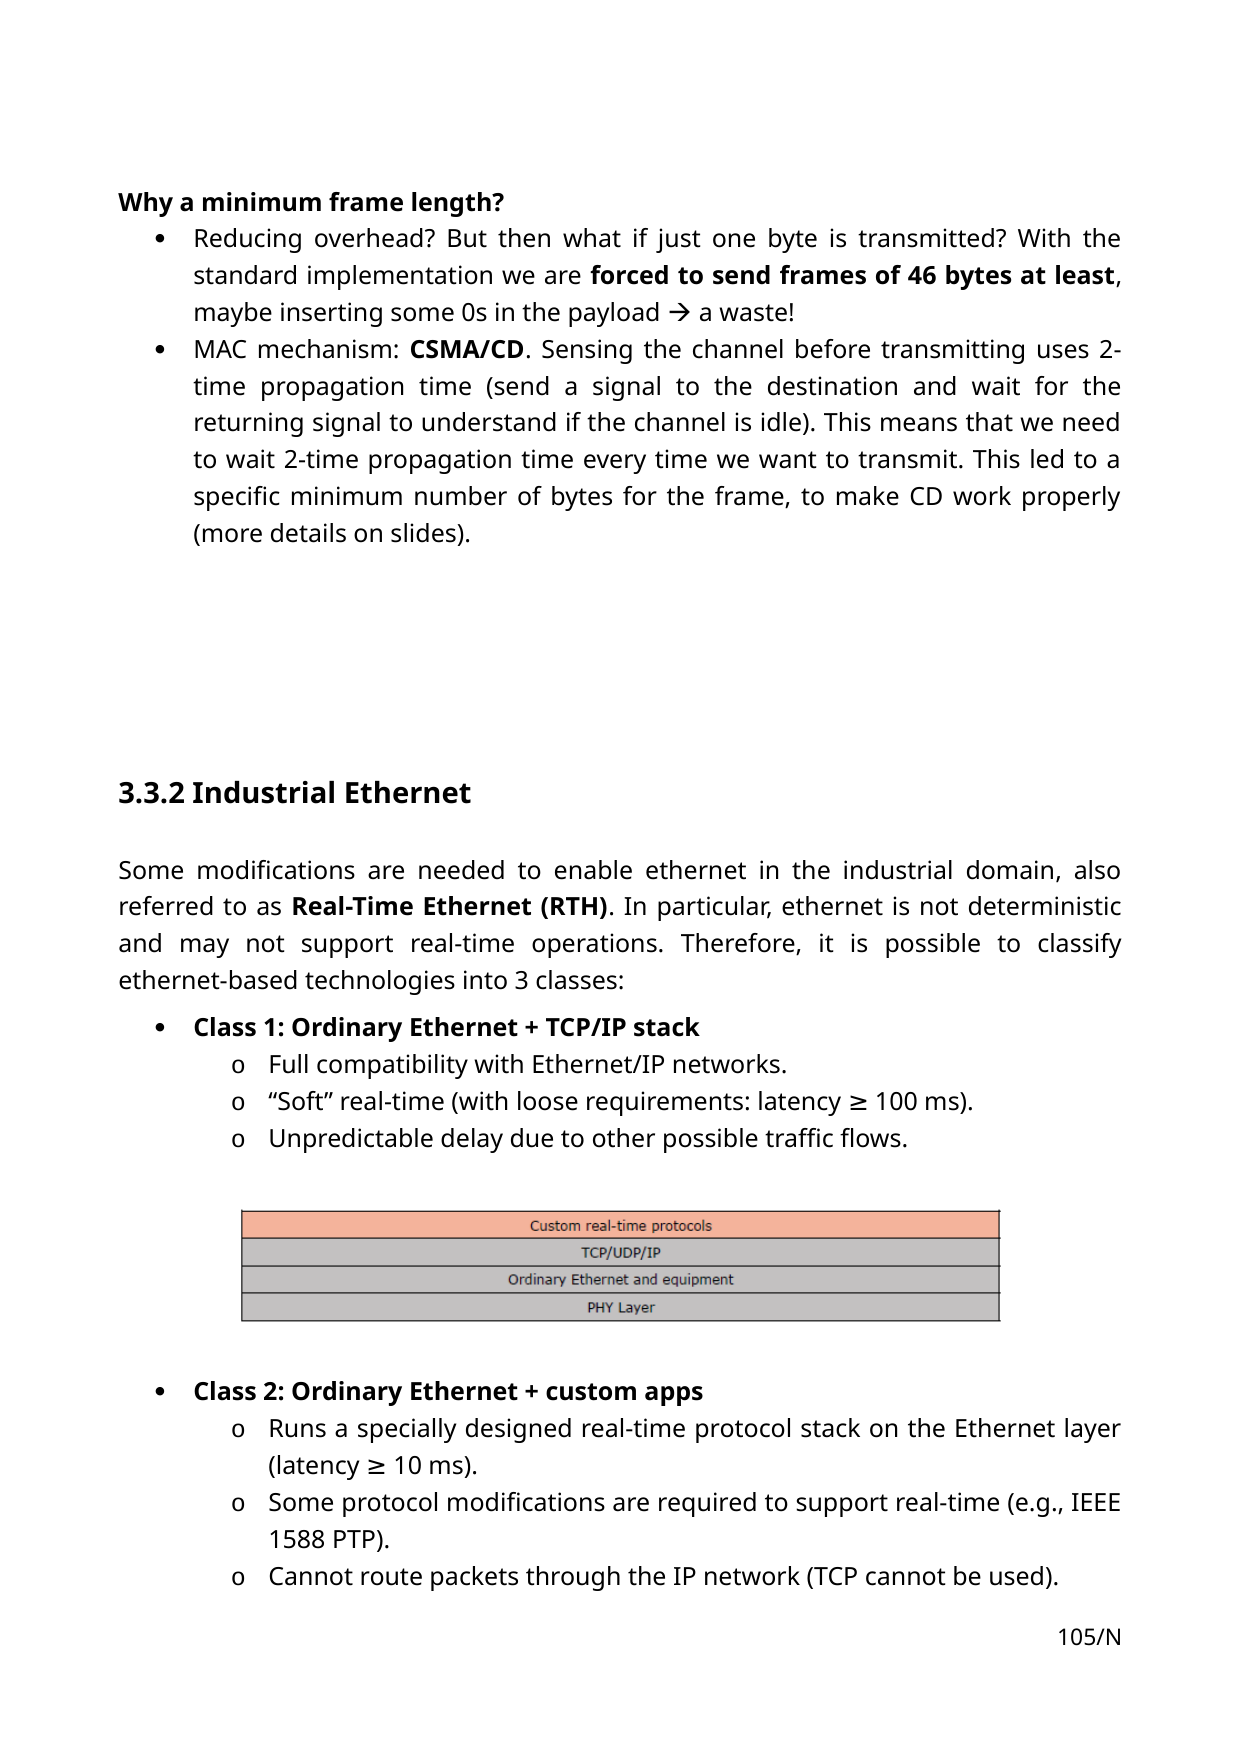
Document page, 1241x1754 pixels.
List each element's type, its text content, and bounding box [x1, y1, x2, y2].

text Why a minimum frame length? [118, 184, 1122, 218]
list Cannot route packets through the IP network (TCP cannot be used). [231, 1558, 1122, 1593]
list Some protocol modifications are required to support real-time (e.g., IEEE 1588 PTP). [231, 1484, 1122, 1556]
picture [228, 1194, 1013, 1336]
list “Soft” real-time (with loose requirements: latency ≥ 100 ms). [231, 1083, 1122, 1118]
text Some modifications are needed to enable ethernet in the industrial domain, also referred to as Real-Time Ethernet (RTH). In particular, ethernet is not deterministic and may not support real-time operations. Therefore, it is possible to classify ethernet-based technologies into 3 classes: [118, 852, 1122, 997]
list Unpredictable delay due to other possible traffic flows. [231, 1121, 1122, 1155]
subtitle 3.3.2 Industrial Ethernet [118, 773, 1122, 812]
list Class 1: Ordinary Ethernet + TCP/IP stack [156, 1010, 1122, 1044]
list Full compatibility with Ethernet/IP networks. [231, 1047, 1122, 1081]
list Runs a specially designed real-time protocol stack on the Ethernet layer (latency ≥ 10 ms). [231, 1411, 1122, 1482]
list MAC mechanism: CSMA/CD. Sensing the channel before transmitting uses 2-time propagation time (send a signal to the destination and wait for the returning signal to understand if the channel is idle). This means that we need to wait 2-time propagation time every time we want to transmit. This led to a specific minimum number of bytes for the frame, to make CD work properly (more details on slides). [156, 331, 1122, 549]
list Class 2: Ordinary Ethernet + custom apps [156, 1374, 1122, 1408]
list Reducing overhead? But then what if just one byte is transmitted? With the standard implementation we are forced to send frames of 46 bytes at least, maybe inserting some 0s in the payload a waste! [156, 221, 1122, 329]
